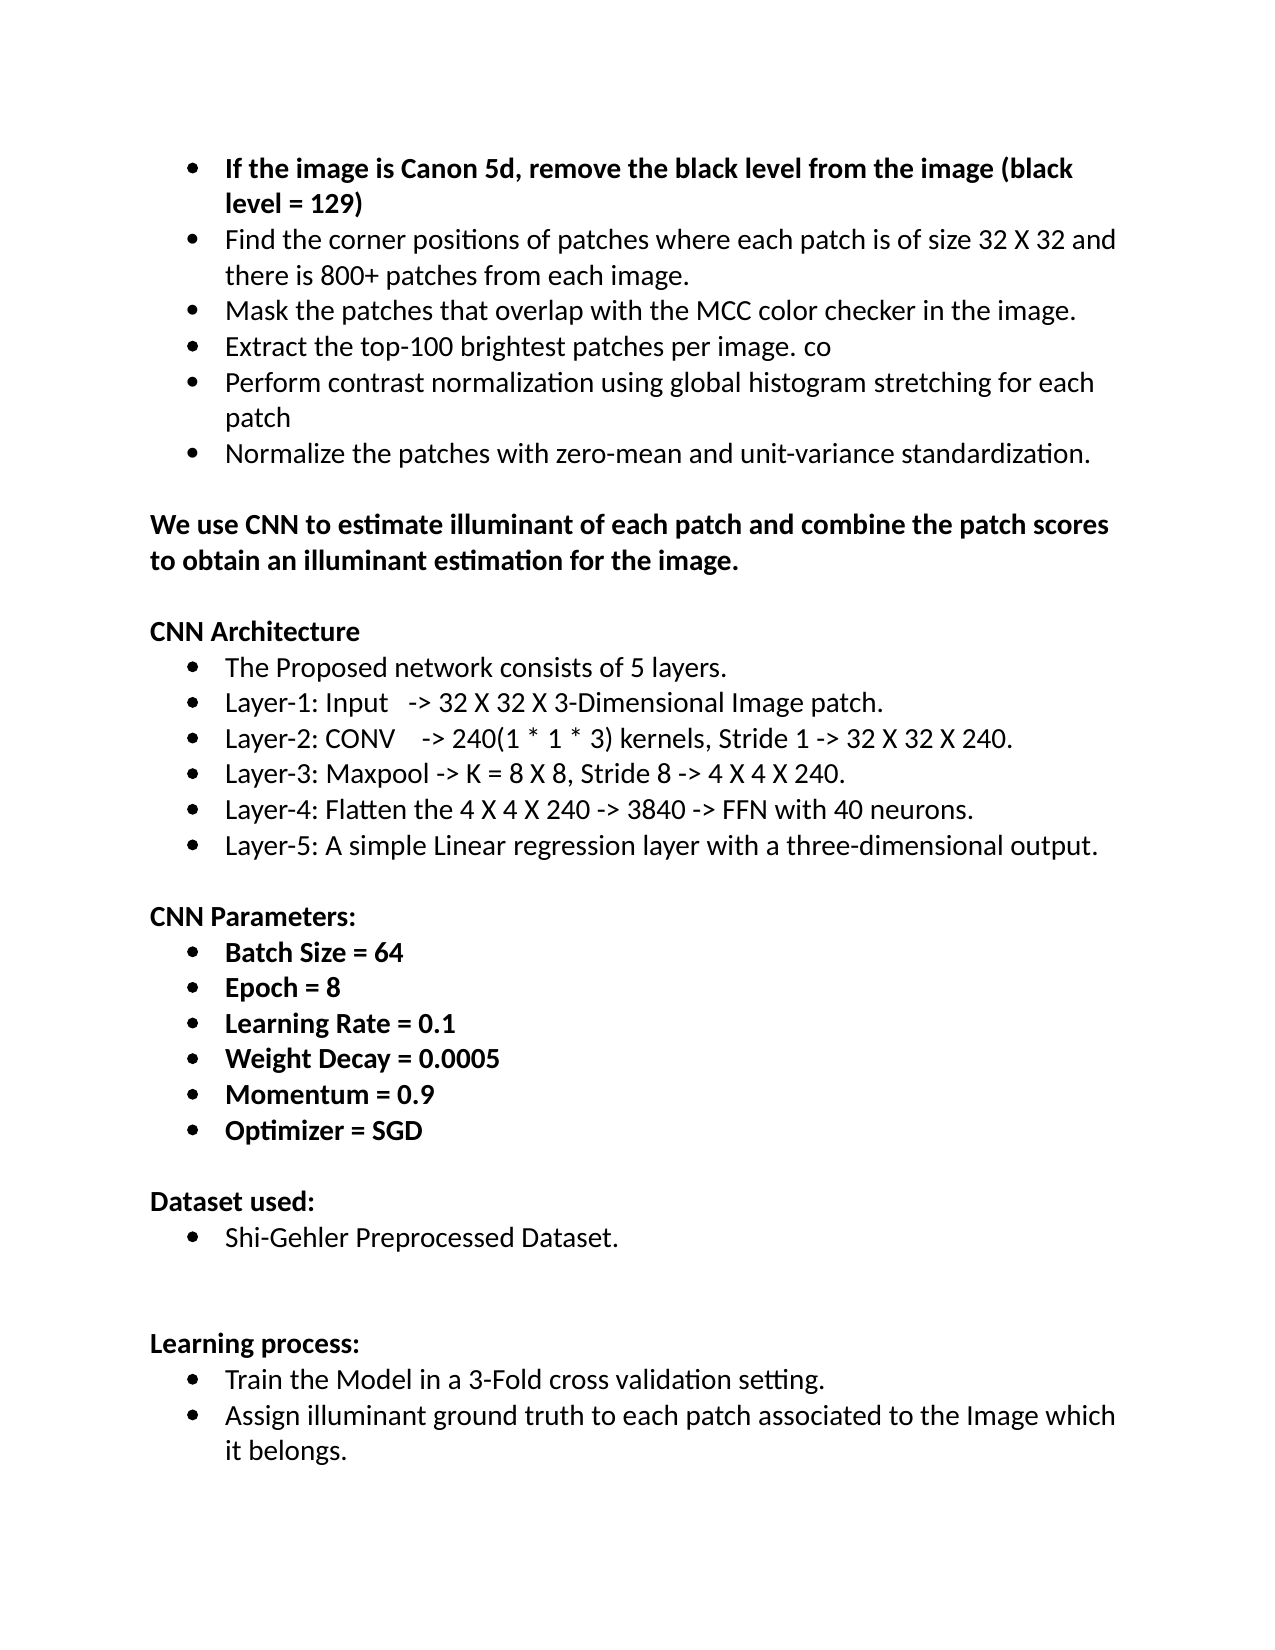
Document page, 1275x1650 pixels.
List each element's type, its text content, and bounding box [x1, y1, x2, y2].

list Layer-3: Maxpool -> K = 8 X 8, Stride 8 -> 4 X 4 X 240. [187, 756, 1125, 791]
text CNN Architecture [150, 613, 1125, 649]
list If the image is Canon 5d, remove the black level from the image (black level = 129) [187, 150, 1125, 221]
list Learning Rate = 0.1 [187, 1005, 1125, 1041]
text CNN Parameters: [150, 898, 1125, 934]
list Layer-4: Flatten the 4 X 4 X 240 -> 3840 -> FFN with 40 neurons. [187, 791, 1125, 827]
list Train the Model in a 3-Fold cross validation setting. [187, 1361, 1125, 1397]
list Optimizer = SGD [187, 1112, 1125, 1147]
text We use CNN to estimate illuminant of each patch and combine the patch scores to obtain an illuminant estimation for the image. [150, 506, 1125, 577]
list Normalize the patches with zero-mean and unit-variance standardization. [187, 435, 1125, 471]
list Mask the patches that overlap with the MCC color checker in the image. [187, 292, 1125, 328]
list Assign illuminant ground truth to each patch associated to the Image which it belongs. [187, 1397, 1125, 1468]
list Layer-1: Input -> 32 X 32 X 3-Dimensional Image patch. [187, 684, 1125, 720]
list Perform contrast normalization using global histogram stretching for each patch [187, 364, 1125, 435]
list Batch Size = 64 [187, 934, 1125, 969]
list Extract the top-100 brightest patches per image. co [187, 328, 1125, 364]
text Dataset used: [150, 1183, 1125, 1219]
list Weight Decay = 0.0005 [187, 1041, 1125, 1076]
list The Proposed network consists of 5 layers. [187, 649, 1125, 684]
list Layer-2: CONV -> 240(1 * 1 * 3) kernels, Stride 1 -> 32 X 32 X 240. [187, 720, 1125, 756]
list Find the corner positions of patches where each patch is of size 32 X 32 and there is 800+ patches from each image. [187, 221, 1125, 292]
list Shi-Gehler Preprocessed Dataset. [187, 1219, 1125, 1254]
list Epoch = 8 [187, 969, 1125, 1005]
text Learning process: [150, 1326, 1125, 1361]
list Layer-5: A simple Linear regression layer with a three-dimensional output. [187, 827, 1125, 862]
list Momentum = 0.9 [187, 1076, 1125, 1112]
